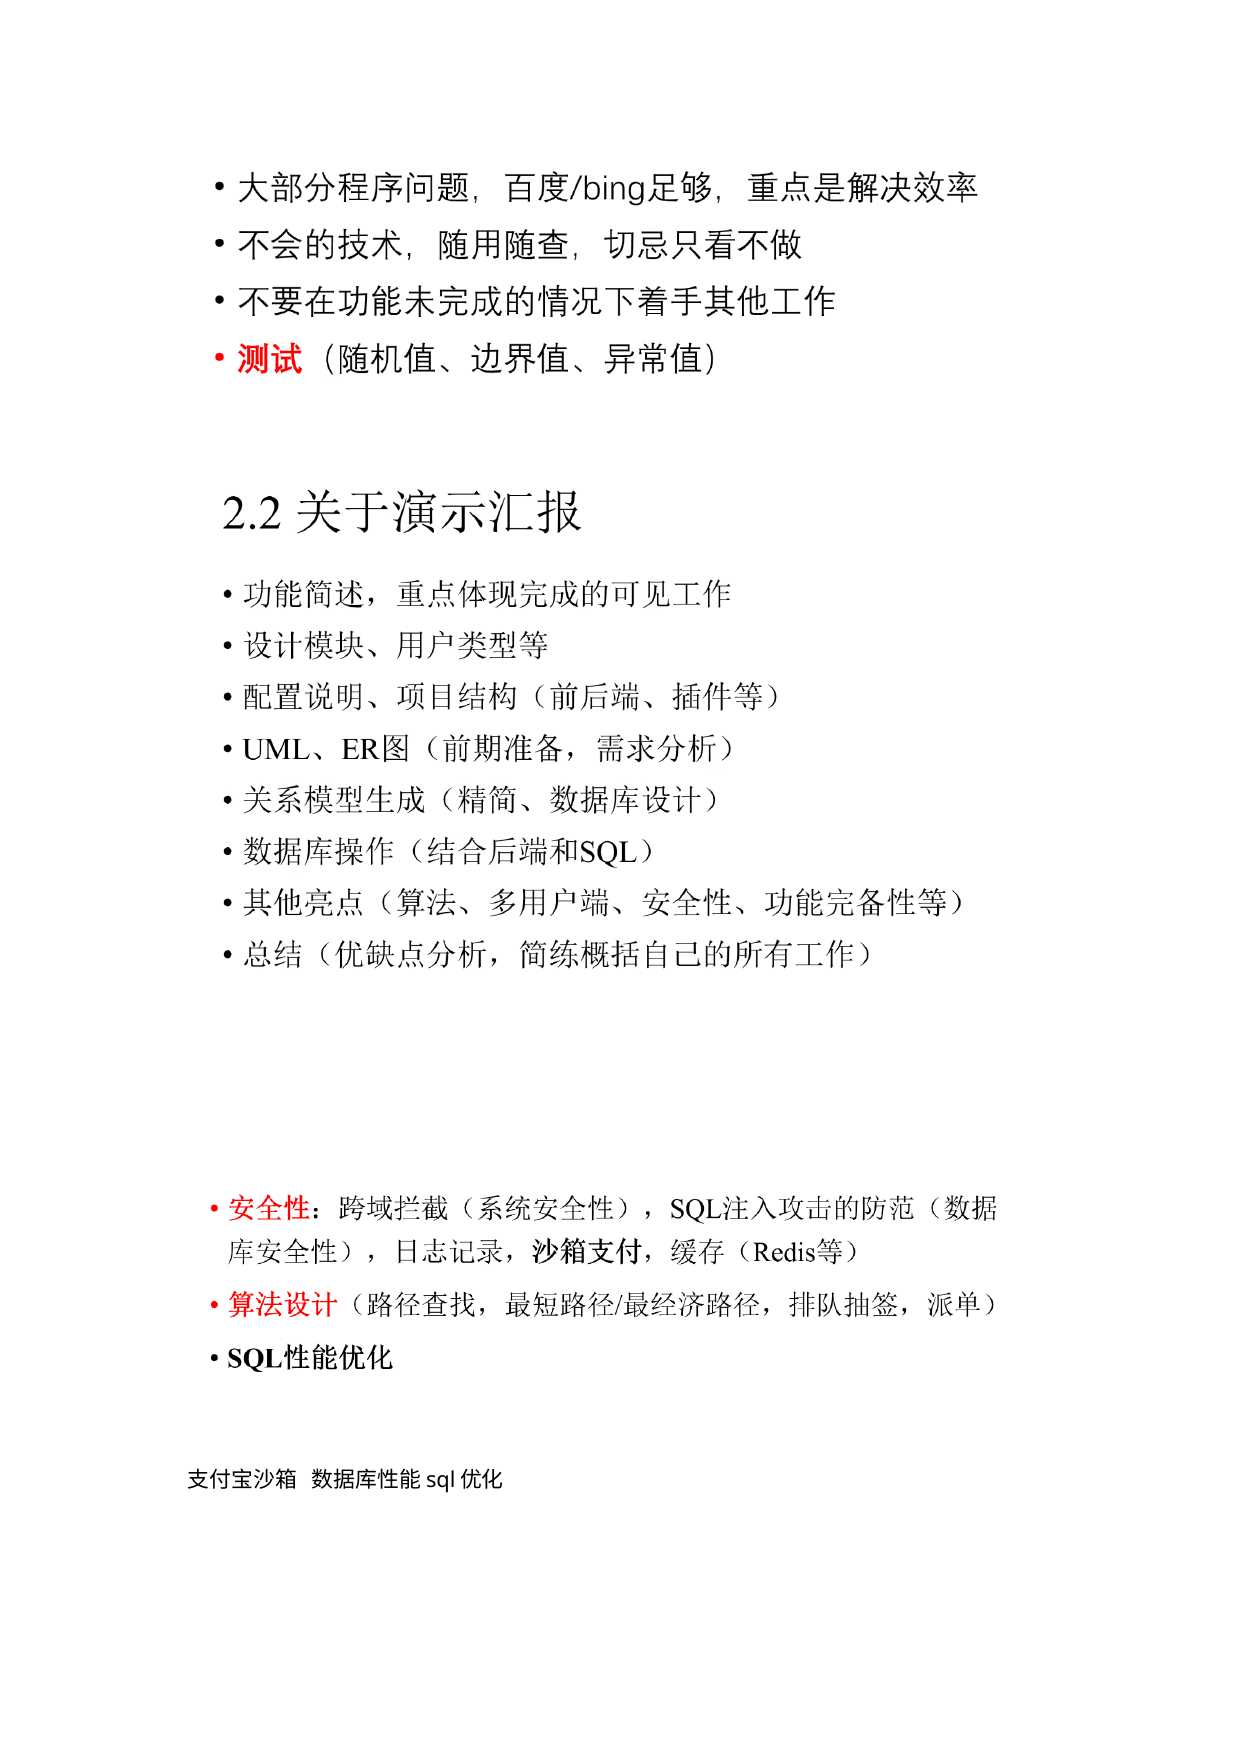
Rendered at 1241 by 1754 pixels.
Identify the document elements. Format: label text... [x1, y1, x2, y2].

picture [187, 487, 1053, 1017]
text 支付宝沙箱 数据库性能 sql优化 [187, 1462, 1053, 1494]
picture [187, 1169, 1053, 1451]
picture [187, 162, 1053, 399]
